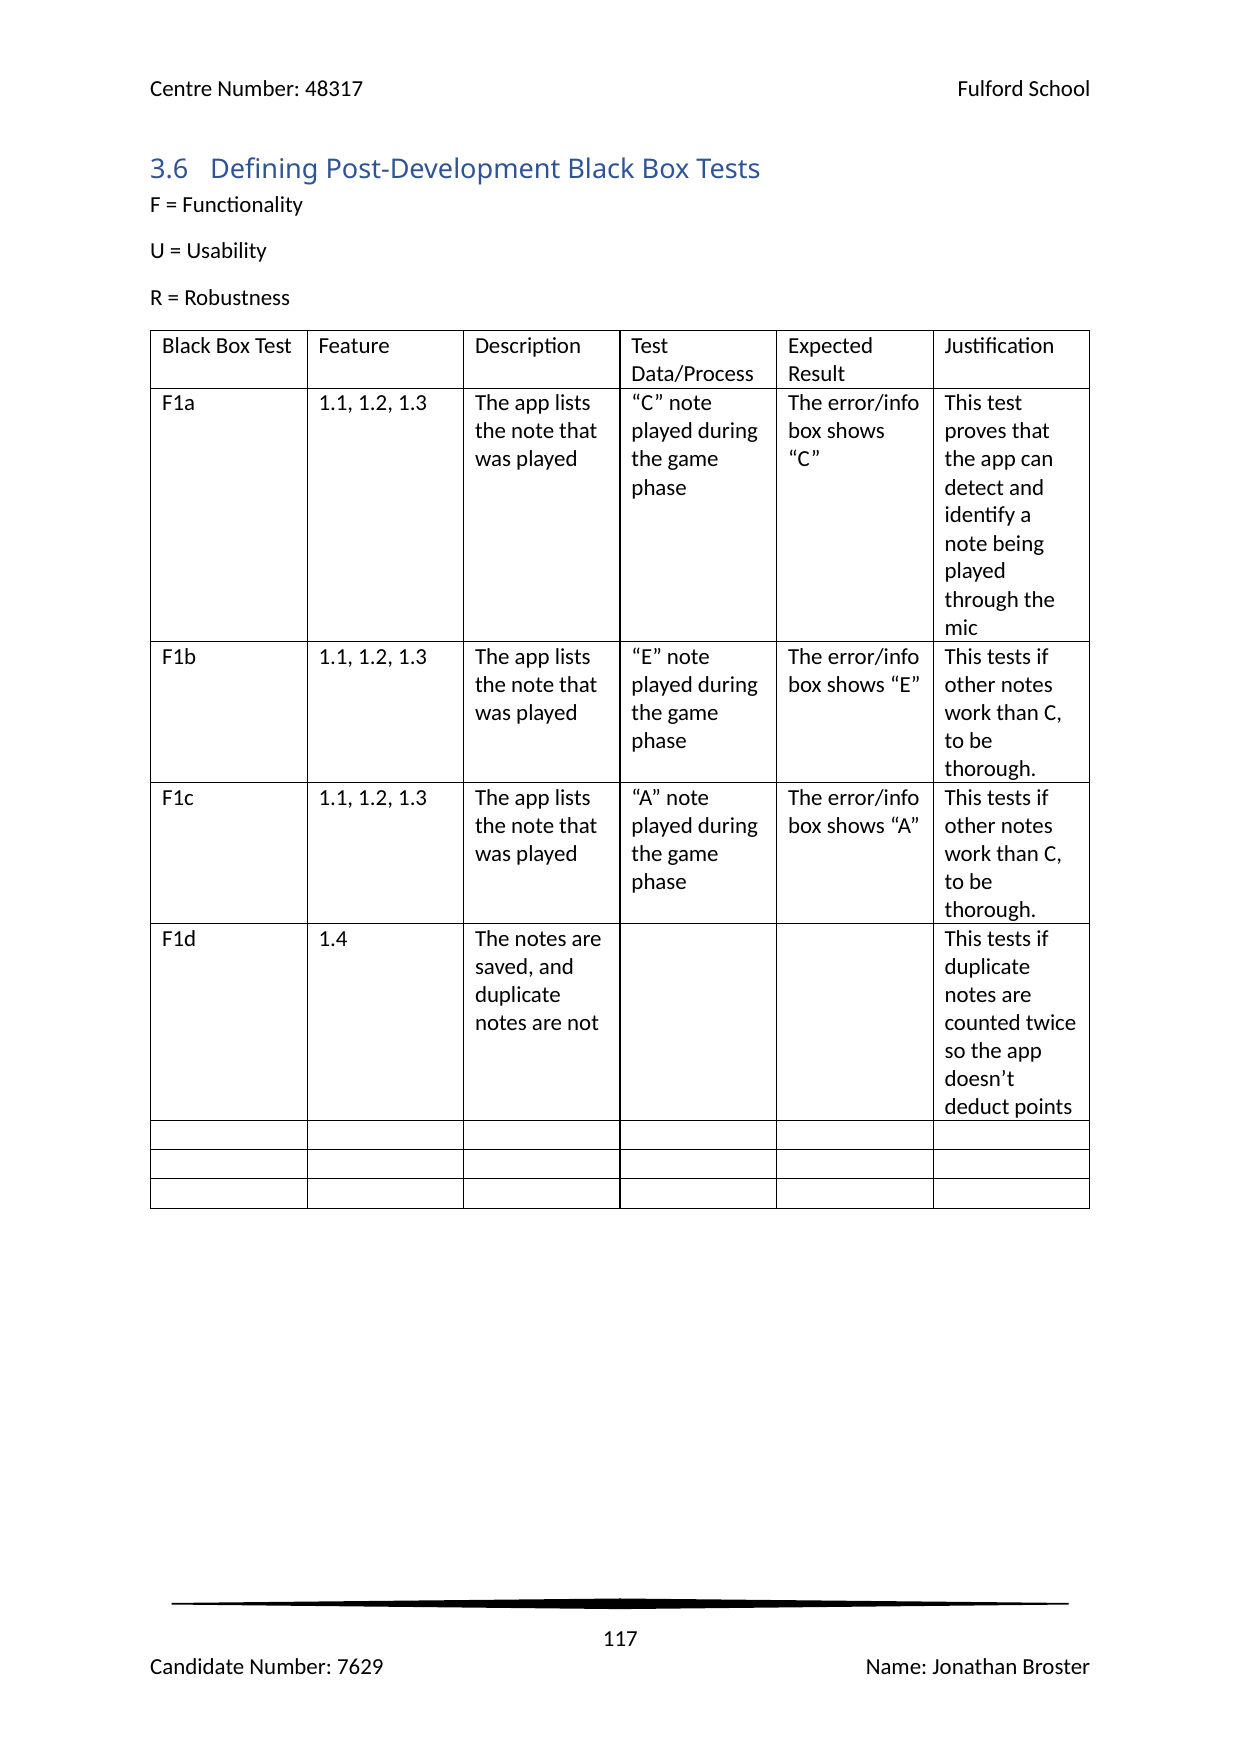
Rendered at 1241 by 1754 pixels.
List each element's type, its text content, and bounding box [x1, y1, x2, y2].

table_cell The app lists the note that was played [464, 642, 619, 782]
table_header Expected Result [777, 331, 933, 387]
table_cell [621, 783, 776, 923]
table_cell F1a [151, 389, 307, 641]
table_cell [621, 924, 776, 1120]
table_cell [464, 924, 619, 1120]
text U = Usability [150, 237, 1090, 265]
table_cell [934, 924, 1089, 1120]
text R = Robustness [150, 283, 1090, 312]
text F = Functionality [150, 190, 1090, 218]
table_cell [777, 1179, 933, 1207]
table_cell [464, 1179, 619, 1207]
table_cell 1.1, 1.2, 1.3 [308, 642, 463, 782]
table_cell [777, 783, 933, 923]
table_header Description [464, 331, 619, 387]
table_header Test Data/Process [621, 331, 776, 387]
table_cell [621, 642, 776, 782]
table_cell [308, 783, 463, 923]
table_header Black Box Test [151, 331, 307, 387]
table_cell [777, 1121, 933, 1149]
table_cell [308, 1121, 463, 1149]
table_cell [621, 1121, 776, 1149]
table_header Feature [308, 331, 463, 387]
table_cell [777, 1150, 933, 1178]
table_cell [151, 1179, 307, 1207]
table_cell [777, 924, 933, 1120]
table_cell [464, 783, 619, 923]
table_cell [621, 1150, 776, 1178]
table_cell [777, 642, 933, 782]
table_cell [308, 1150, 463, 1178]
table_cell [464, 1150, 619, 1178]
table_cell This test proves that the app can detect and identify a note being played through the mic [934, 389, 1089, 641]
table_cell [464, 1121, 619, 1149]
table_cell 1.1, 1.2, 1.3 [308, 389, 463, 641]
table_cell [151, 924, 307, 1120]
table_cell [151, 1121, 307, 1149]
table_cell The error/info box shows “C” [777, 389, 933, 641]
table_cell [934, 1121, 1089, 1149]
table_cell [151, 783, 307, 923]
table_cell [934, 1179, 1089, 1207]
table_cell F1b [151, 642, 307, 782]
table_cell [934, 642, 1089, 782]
table_cell The app lists the note that was played [464, 389, 619, 641]
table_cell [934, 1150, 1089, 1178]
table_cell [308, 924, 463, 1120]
subtitle Defining Post-Development Black Box Tests [150, 150, 1090, 187]
table_header Justification [934, 331, 1089, 387]
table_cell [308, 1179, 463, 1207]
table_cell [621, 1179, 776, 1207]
table_cell “C” note played during the game phase [621, 389, 776, 641]
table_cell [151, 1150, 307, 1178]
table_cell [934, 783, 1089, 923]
